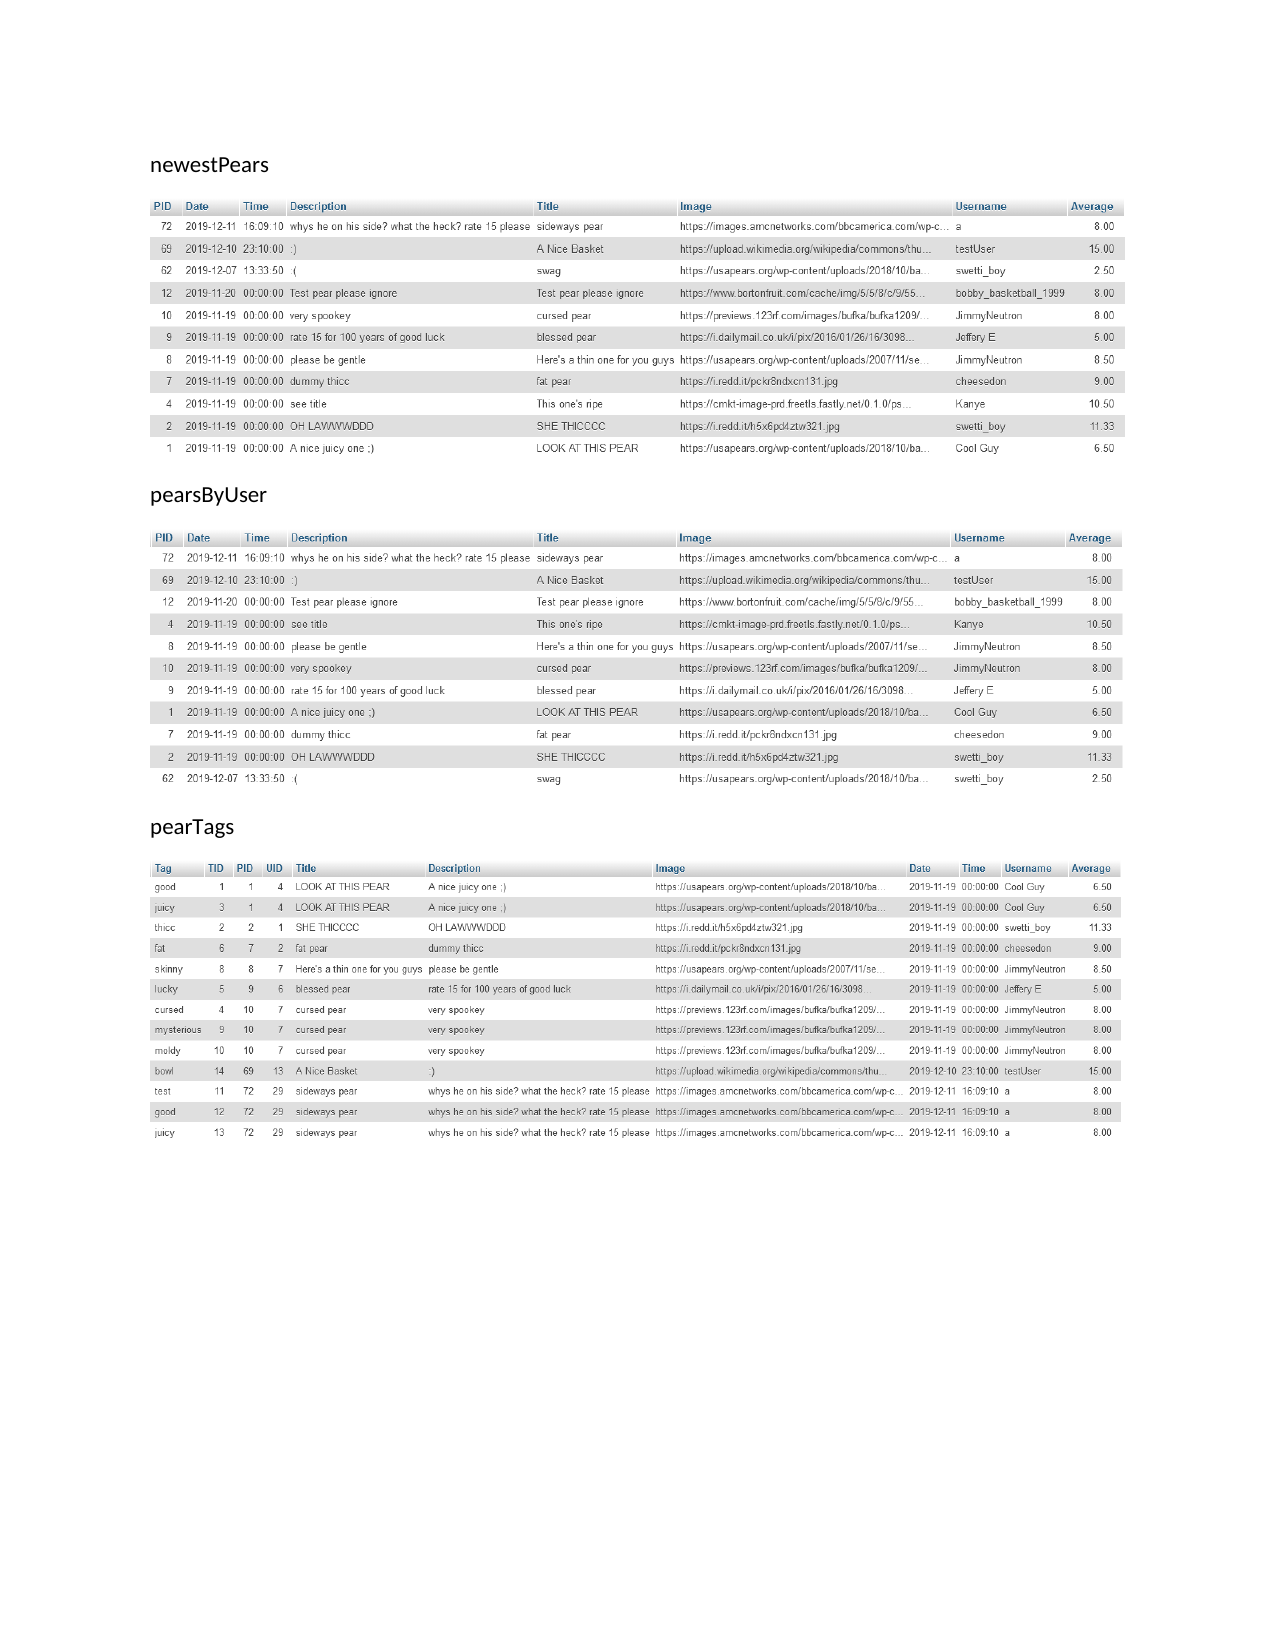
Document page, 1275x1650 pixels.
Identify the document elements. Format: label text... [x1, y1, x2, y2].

text pearTags [150, 812, 1125, 840]
text pearsByUser [150, 480, 1125, 508]
picture [150, 526, 1125, 793]
picture [150, 858, 1125, 1146]
picture [150, 196, 1125, 461]
text newestPears [150, 150, 1125, 178]
